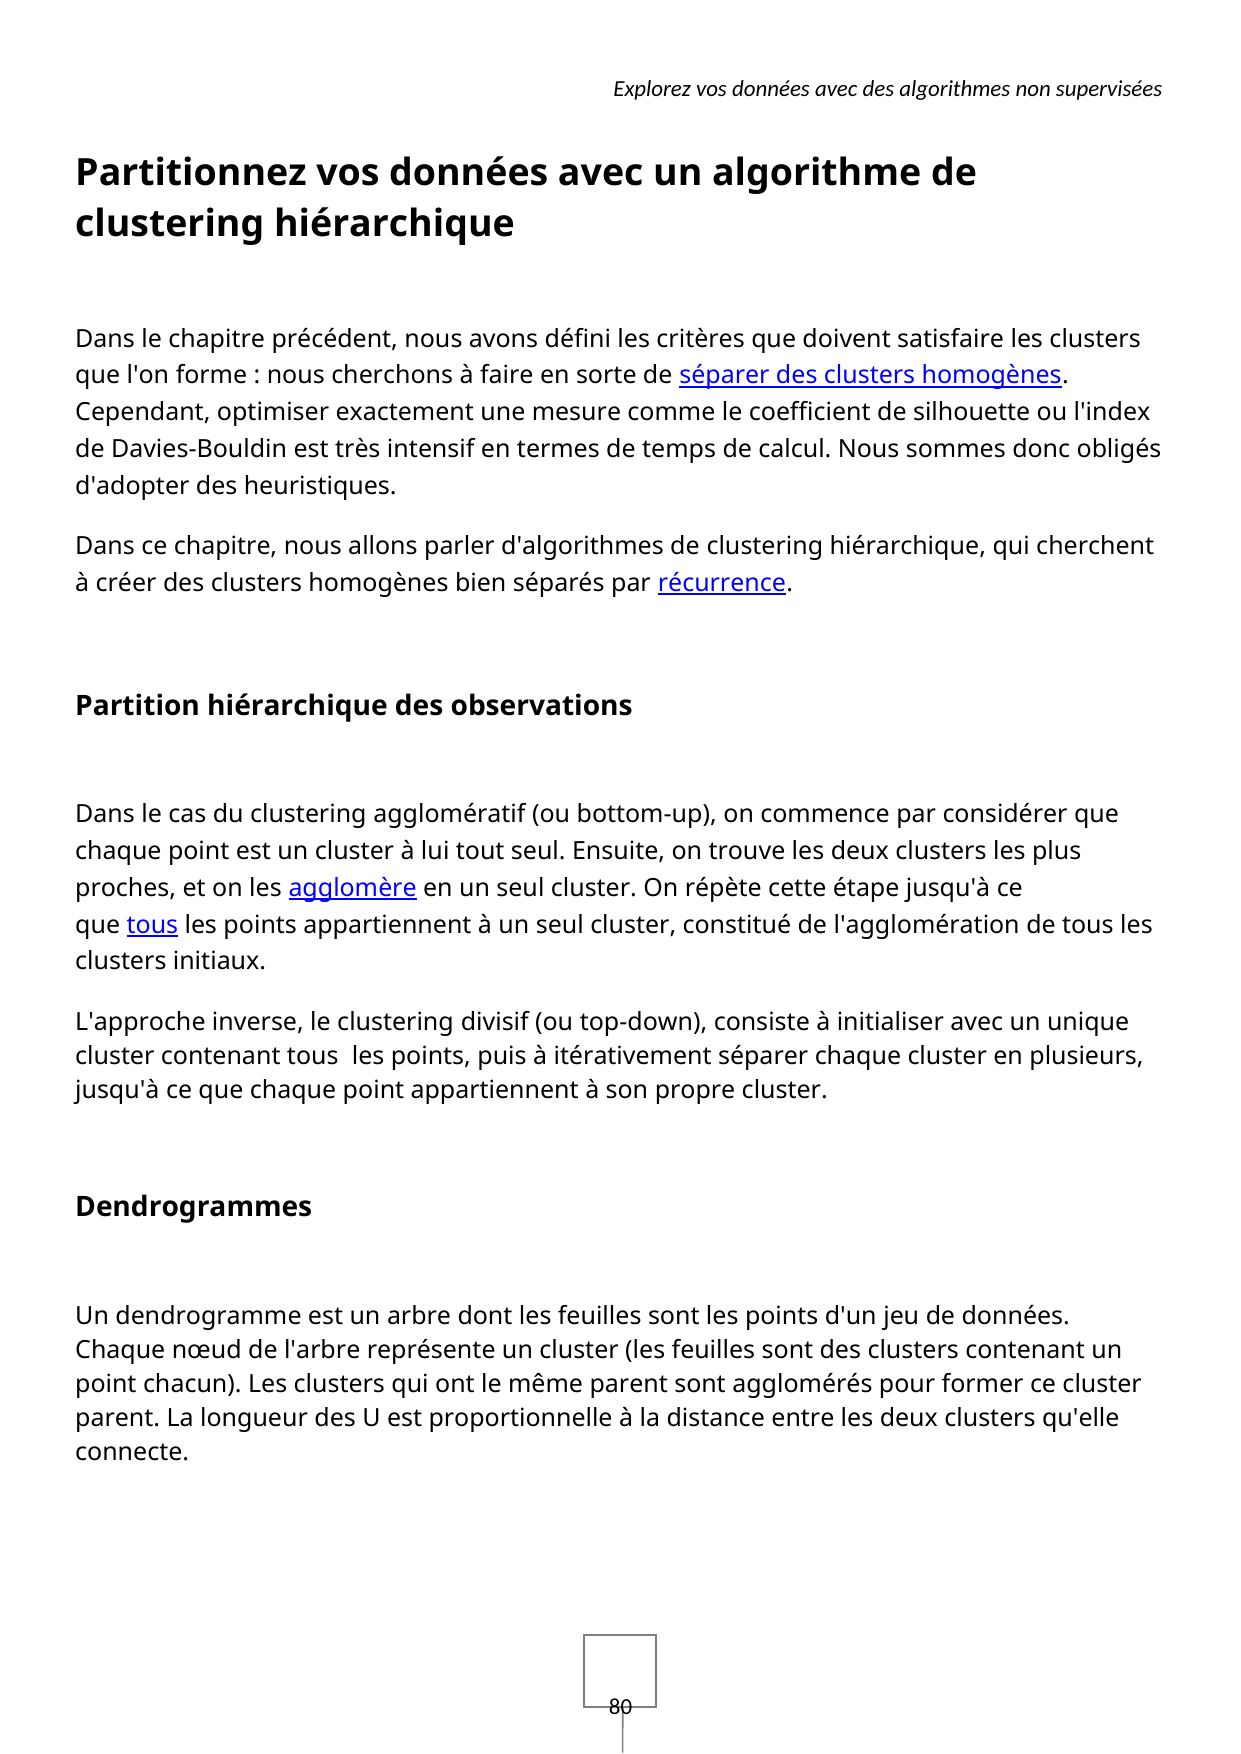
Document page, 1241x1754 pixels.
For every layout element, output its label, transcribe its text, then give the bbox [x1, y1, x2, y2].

text L'approche inverse, le clustering divisif (ou top-down), consiste à initialiser avec un unique cluster contenant tous les points, puis à itérativement séparer chaque cluster en plusieurs, jusqu'à ce que chaque point appartiennent à son propre cluster. [75, 1003, 1165, 1105]
subtitle Partition hiérarchique des observations [75, 685, 1165, 723]
subtitle Dendrogrammes [75, 1186, 1165, 1225]
text Dans ce chapitre, nous allons parler d'algorithmes de clustering hiérarchique, qui cherchent à créer des clusters homogènes bien séparés par récurrence. [75, 528, 1165, 598]
text Dans le chapitre précédent, nous avons défini les critères que doivent satisfaire les clusters que l'on forme : nous cherchons à faire en sorte de séparer des clusters homogènes. Cependant, optimiser exactement une mesure comme le coefficient de silhouette ou l'index de Davies-Bouldin est très intensif en termes de temps de calcul. Nous sommes donc obligés d'adopter des heuristiques. [75, 320, 1165, 501]
text Dans le cas du clustering agglomératif (ou bottom-up), on commence par considérer que chaque point est un cluster à lui tout seul. Ensuite, on trouve les deux clusters les plus proches, et on les agglomère en un seul cluster. On répète cette étape jusqu'à ce que tous les points appartiennent à un seul cluster, constitué de l'agglomération de tous les clusters initiaux. [75, 796, 1165, 977]
subtitle Partitionnez vos données avec un algorithme de clustering hiérarchique [75, 145, 1165, 247]
text Un dendrogramme est un arbre dont les feuilles sont les points d'un jeu de données. Chaque nœud de l'arbre représente un cluster (les feuilles sont des clusters contenant un point chacun). Les clusters qui ont le même parent sont agglomérés pour former ce cluster parent. La longueur des U est proportionnelle à la distance entre les deux clusters qu'elle connecte. [75, 1298, 1165, 1468]
